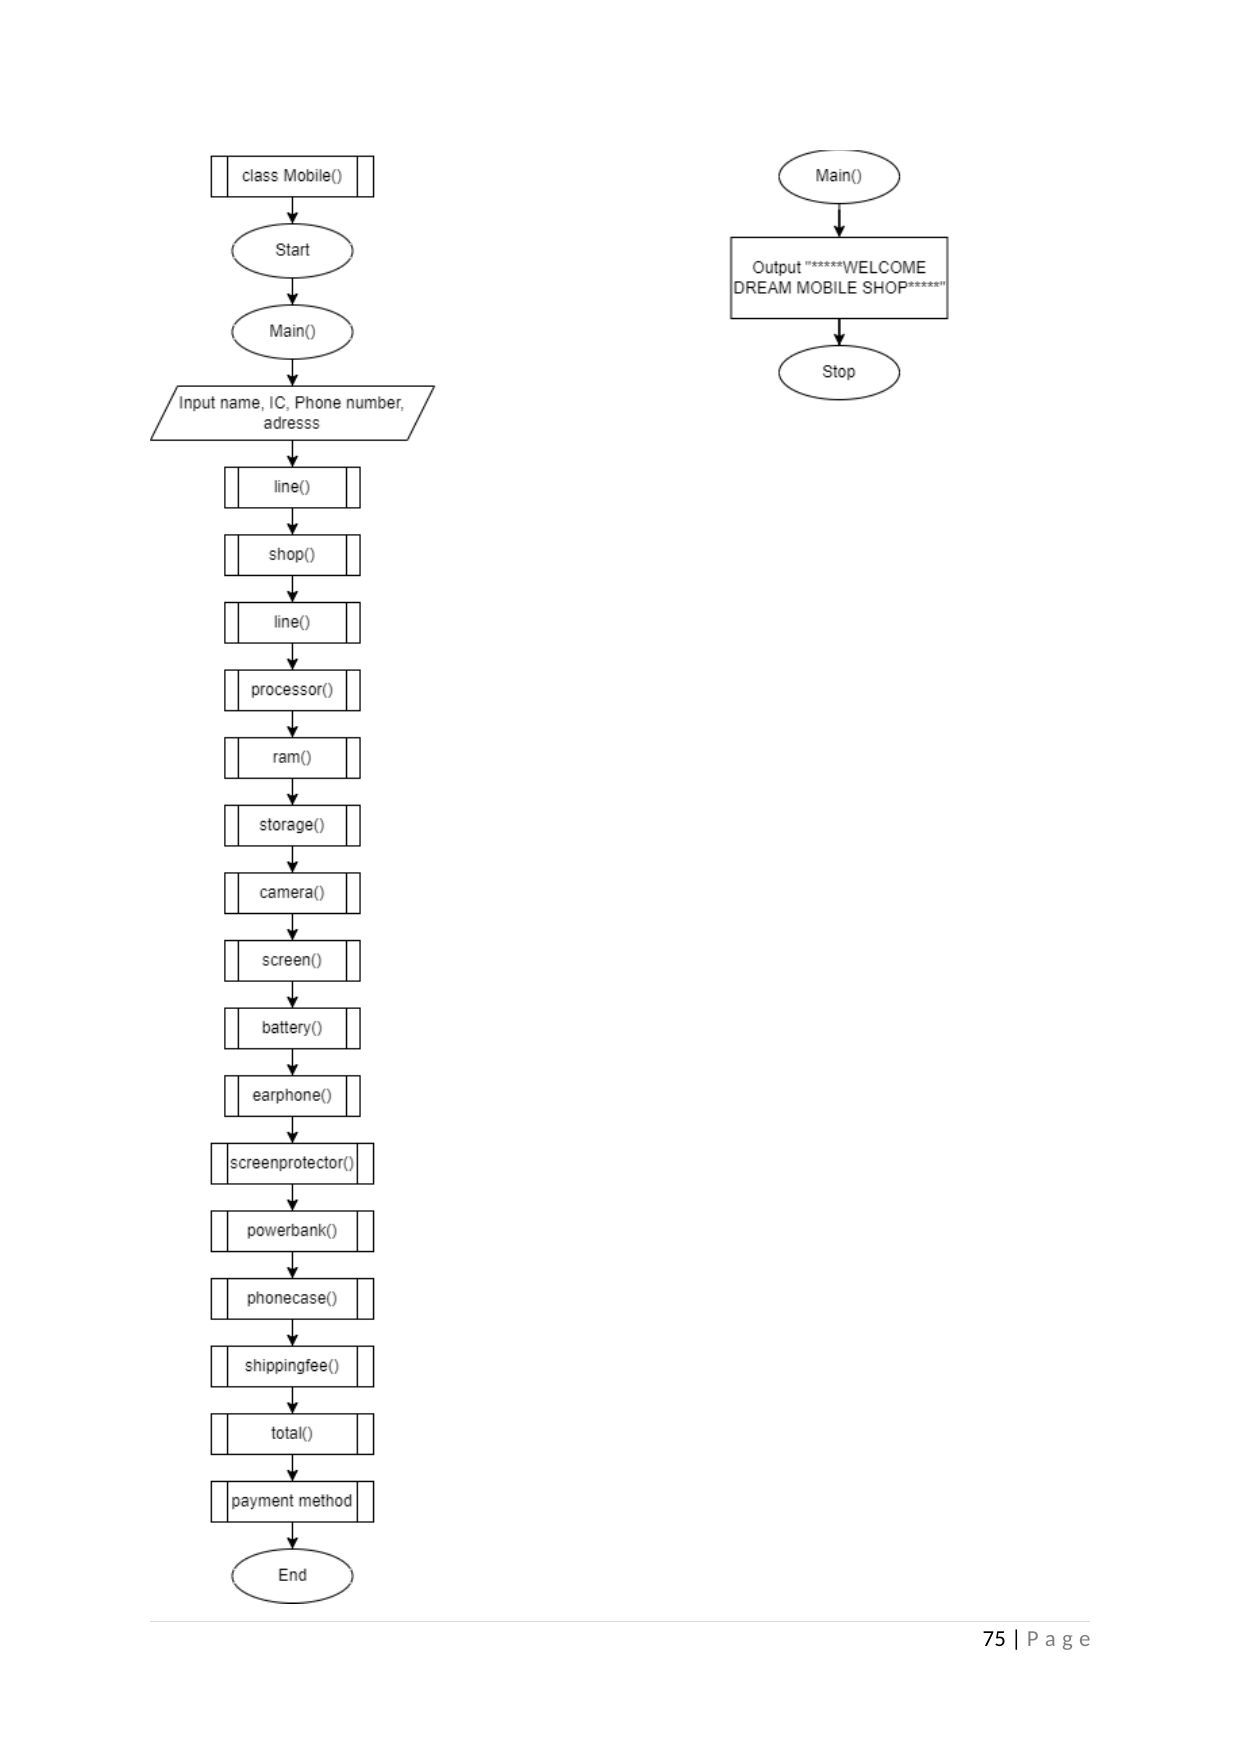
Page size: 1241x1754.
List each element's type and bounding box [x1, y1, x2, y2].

picture [150, 150, 949, 1604]
